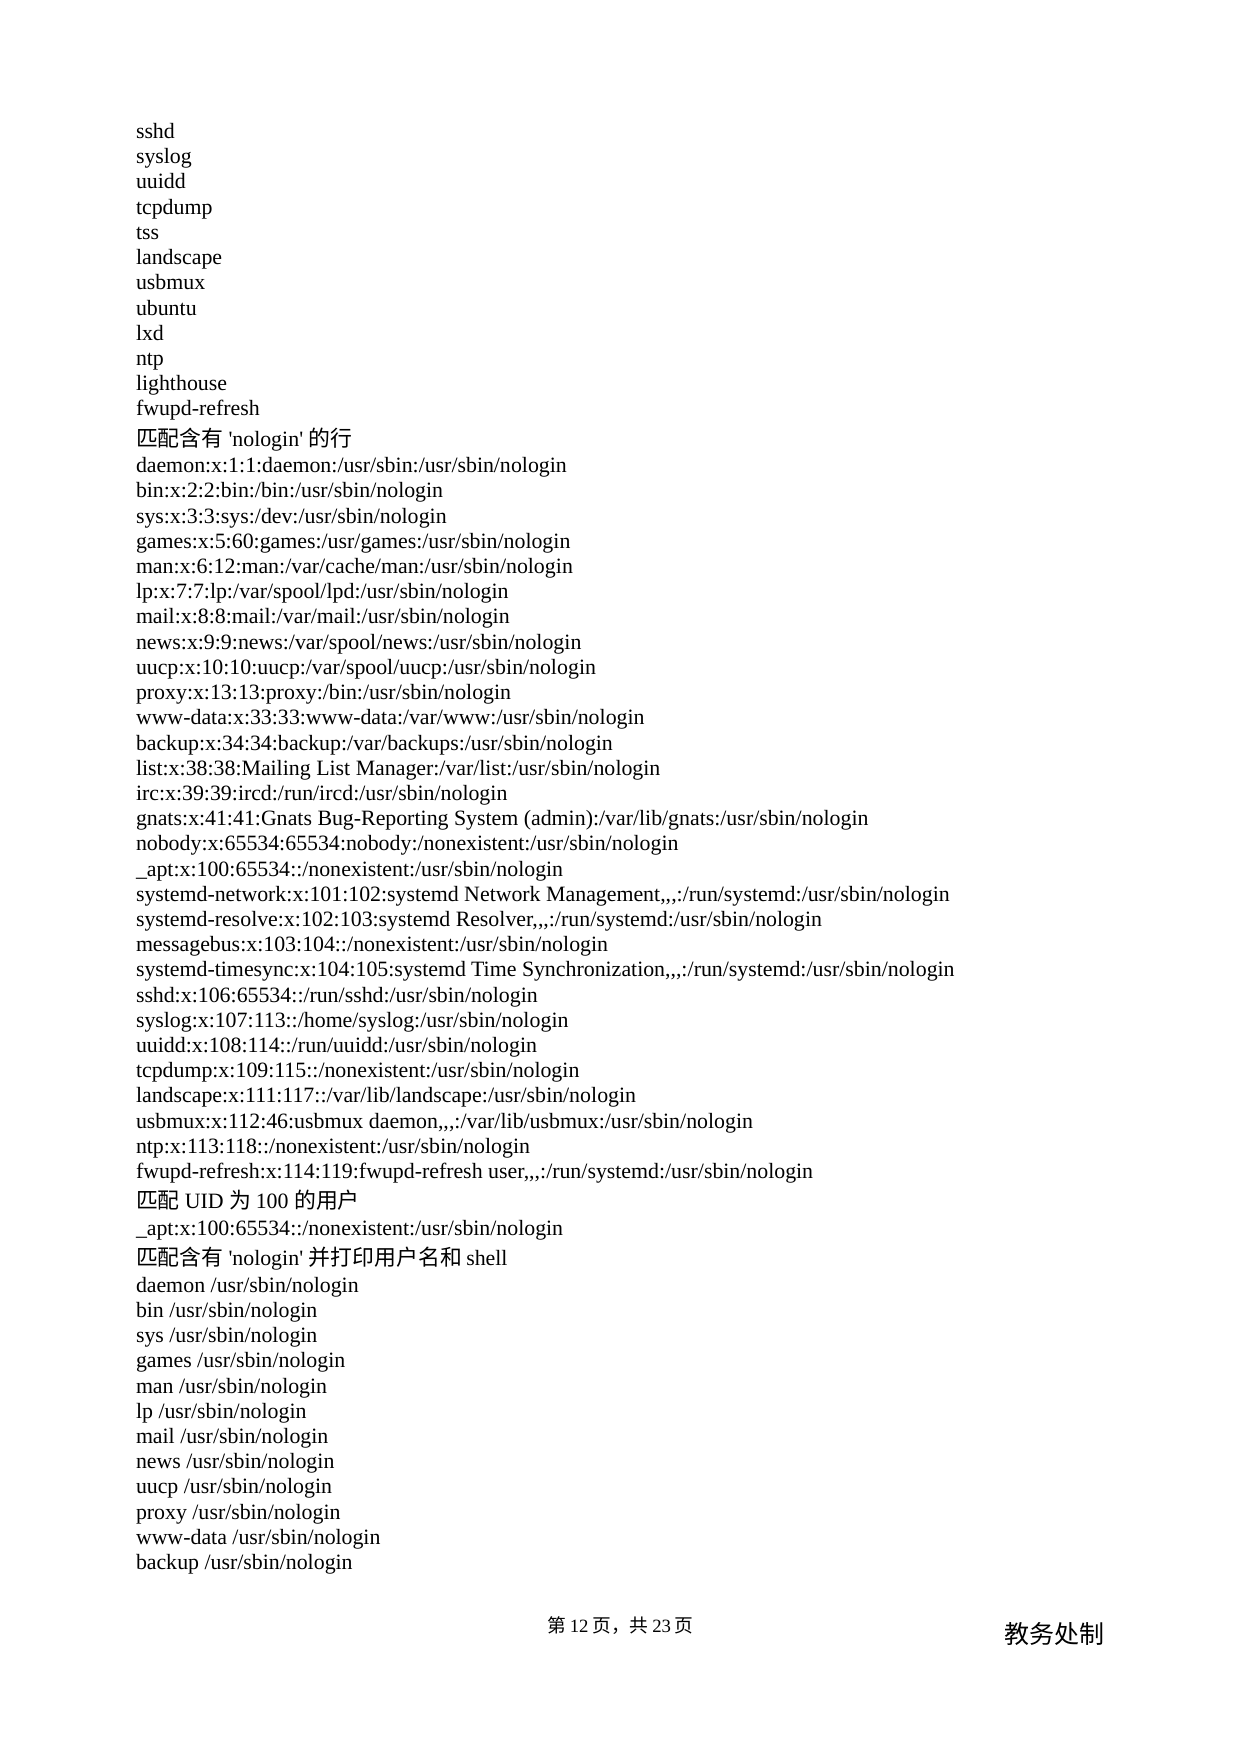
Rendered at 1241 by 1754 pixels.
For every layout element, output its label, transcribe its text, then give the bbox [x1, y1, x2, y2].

text nobody:x:65534:65534:nobody:/nonexistent:/usr/sbin/nologin [136, 830, 1104, 856]
text ntp:x:113:118::/nonexistent:/usr/sbin/nologin [136, 1133, 1104, 1158]
text fwupd-refresh:x:114:119:fwupd-refresh user,,,:/run/systemd:/usr/sbin/nologin [136, 1158, 1104, 1183]
text syslog [136, 143, 1104, 168]
text 匹配含有 'nologin' 的行 [136, 421, 1104, 452]
text bin /usr/sbin/nologin [136, 1297, 1104, 1322]
text _apt:x:100:65534::/nonexistent:/usr/sbin/nologin [136, 1215, 1104, 1240]
text news /usr/sbin/nologin [136, 1448, 1104, 1473]
text irc:x:39:39:ircd:/run/ircd:/usr/sbin/nologin [136, 780, 1104, 805]
text ntp [136, 345, 1104, 370]
text syslog:x:107:113::/home/syslog:/usr/sbin/nologin [136, 1007, 1104, 1032]
text daemon /usr/sbin/nologin [136, 1272, 1104, 1297]
text backup /usr/sbin/nologin [136, 1549, 1104, 1574]
text proxy /usr/sbin/nologin [136, 1499, 1104, 1524]
text usbmux:x:112:46:usbmux daemon,,,:/var/lib/usbmux:/usr/sbin/nologin [136, 1108, 1104, 1133]
text uuidd:x:108:114::/run/uuidd:/usr/sbin/nologin [136, 1032, 1104, 1057]
text lxd [136, 320, 1104, 345]
text sshd:x:106:65534::/run/sshd:/usr/sbin/nologin [136, 982, 1104, 1007]
text systemd-network:x:101:102:systemd Network Management,,,:/run/systemd:/usr/sbin/nologin [136, 881, 1104, 906]
text man:x:6:12:man:/var/cache/man:/usr/sbin/nologin [136, 553, 1104, 578]
text gnats:x:41:41:Gnats Bug-Reporting System (admin):/var/lib/gnats:/usr/sbin/nologin [136, 805, 1104, 830]
text bin:x:2:2:bin:/bin:/usr/sbin/nologin [136, 477, 1104, 503]
text games:x:5:60:games:/usr/games:/usr/sbin/nologin [136, 528, 1104, 553]
text tcpdump [136, 194, 1104, 219]
text landscape:x:111:117::/var/lib/landscape:/usr/sbin/nologin [136, 1082, 1104, 1108]
text list:x:38:38:Mailing List Manager:/var/list:/usr/sbin/nologin [136, 755, 1104, 780]
text 匹配 UID 为 100 的用户 [136, 1183, 1104, 1215]
text lp:x:7:7:lp:/var/spool/lpd:/usr/sbin/nologin [136, 578, 1104, 603]
text fwupd-refresh [136, 395, 1104, 421]
text news:x:9:9:news:/var/spool/news:/usr/sbin/nologin [136, 629, 1104, 654]
text ubuntu [136, 294, 1104, 320]
text games /usr/sbin/nologin [136, 1347, 1104, 1373]
text systemd-timesync:x:104:105:systemd Time Synchronization,,,:/run/systemd:/usr/sbin/nologin [136, 956, 1104, 982]
text mail:x:8:8:mail:/var/mail:/usr/sbin/nologin [136, 603, 1104, 629]
text man /usr/sbin/nologin [136, 1373, 1104, 1398]
text proxy:x:13:13:proxy:/bin:/usr/sbin/nologin [136, 679, 1104, 704]
text tcpdump:x:109:115::/nonexistent:/usr/sbin/nologin [136, 1057, 1104, 1082]
text lighthouse [136, 370, 1104, 395]
text sys:x:3:3:sys:/dev:/usr/sbin/nologin [136, 503, 1104, 528]
text tss [136, 219, 1104, 244]
text daemon:x:1:1:daemon:/usr/sbin:/usr/sbin/nologin [136, 452, 1104, 477]
text 匹配含有 'nologin' 并打印用户名和shell [136, 1240, 1104, 1272]
text messagebus:x:103:104::/nonexistent:/usr/sbin/nologin [136, 931, 1104, 956]
text uucp /usr/sbin/nologin [136, 1473, 1104, 1499]
text mail /usr/sbin/nologin [136, 1423, 1104, 1448]
text lp /usr/sbin/nologin [136, 1398, 1104, 1423]
text _apt:x:100:65534::/nonexistent:/usr/sbin/nologin [136, 856, 1104, 881]
text www-data /usr/sbin/nologin [136, 1524, 1104, 1549]
text uucp:x:10:10:uucp:/var/spool/uucp:/usr/sbin/nologin [136, 654, 1104, 679]
text sys /usr/sbin/nologin [136, 1322, 1104, 1347]
text www-data:x:33:33:www-data:/var/www:/usr/sbin/nologin [136, 704, 1104, 729]
text sshd [136, 118, 1104, 143]
text backup:x:34:34:backup:/var/backups:/usr/sbin/nologin [136, 729, 1104, 755]
text usbmux [136, 269, 1104, 294]
text landscape [136, 244, 1104, 269]
text uuidd [136, 168, 1104, 194]
text systemd-resolve:x:102:103:systemd Resolver,,,:/run/systemd:/usr/sbin/nologin [136, 906, 1104, 931]
